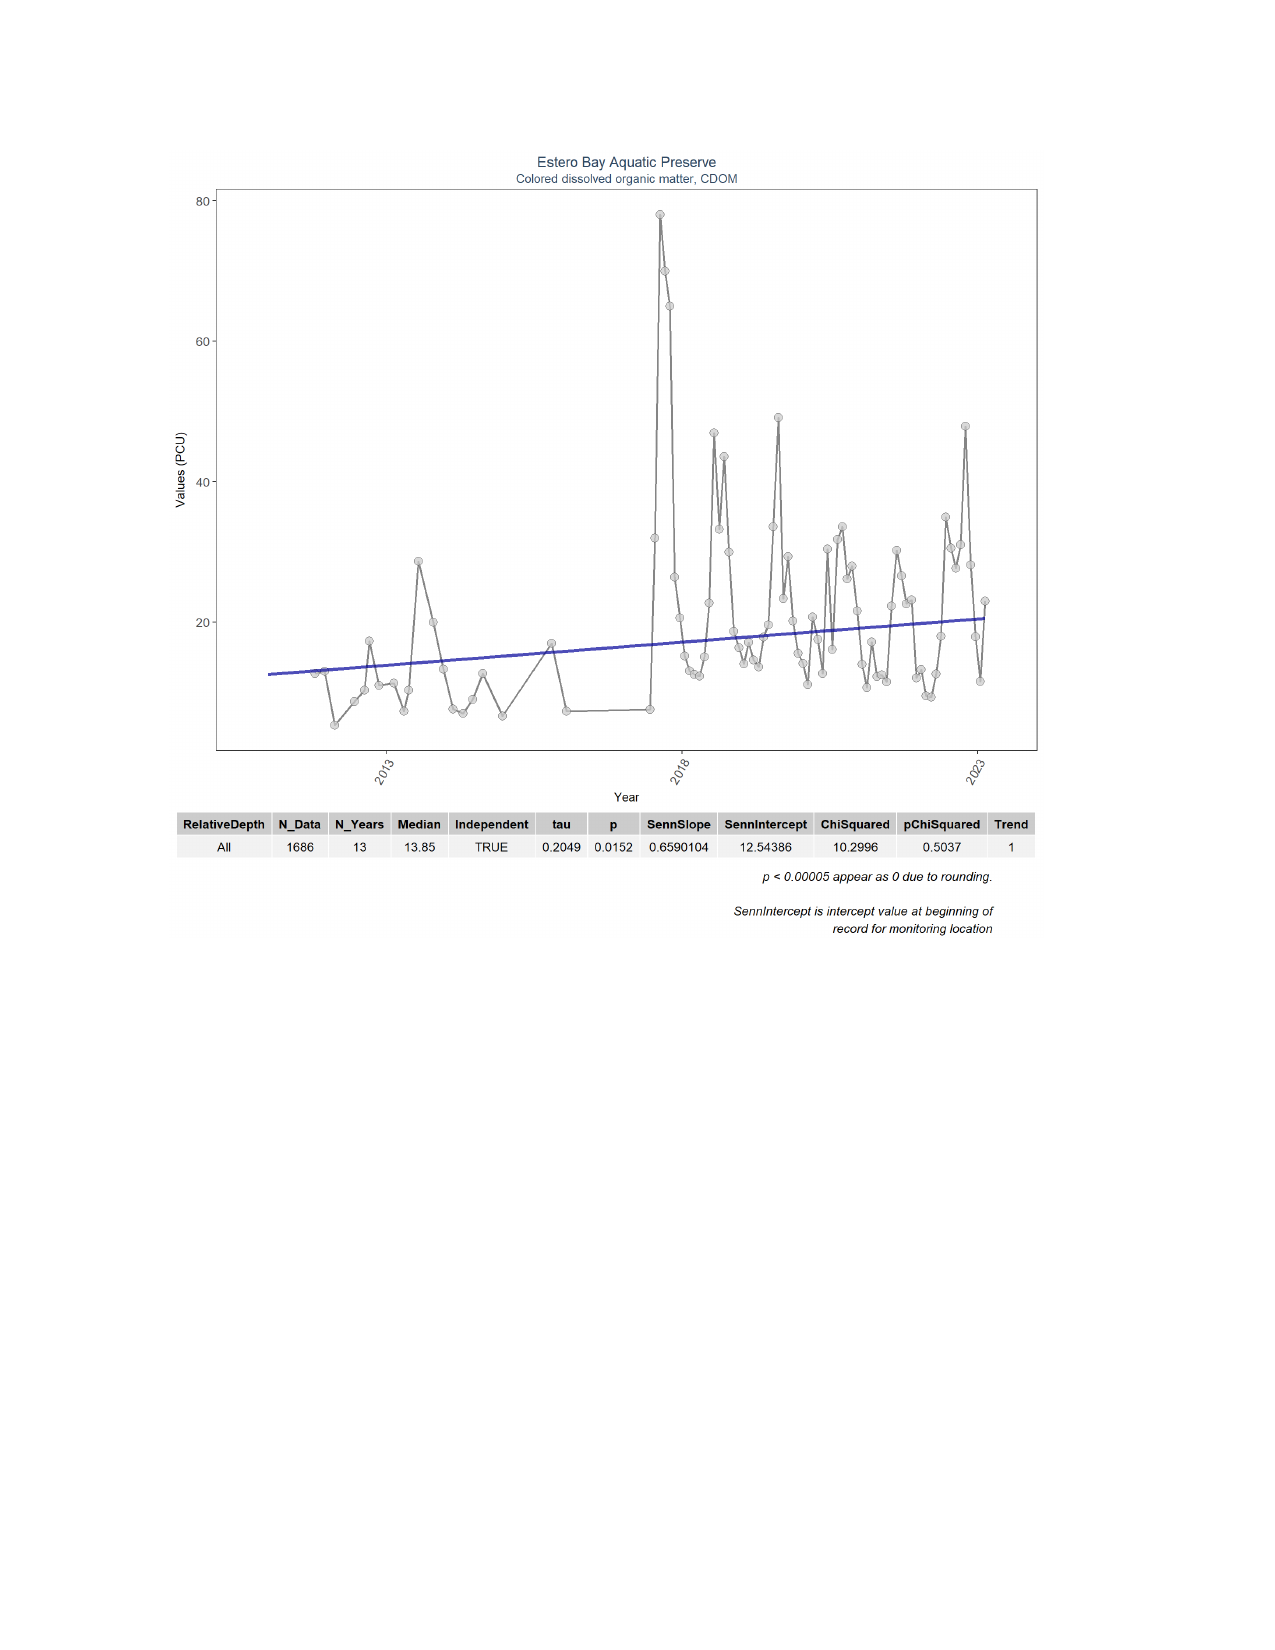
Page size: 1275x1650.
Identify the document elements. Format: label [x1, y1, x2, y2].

picture [168, 150, 1044, 938]
